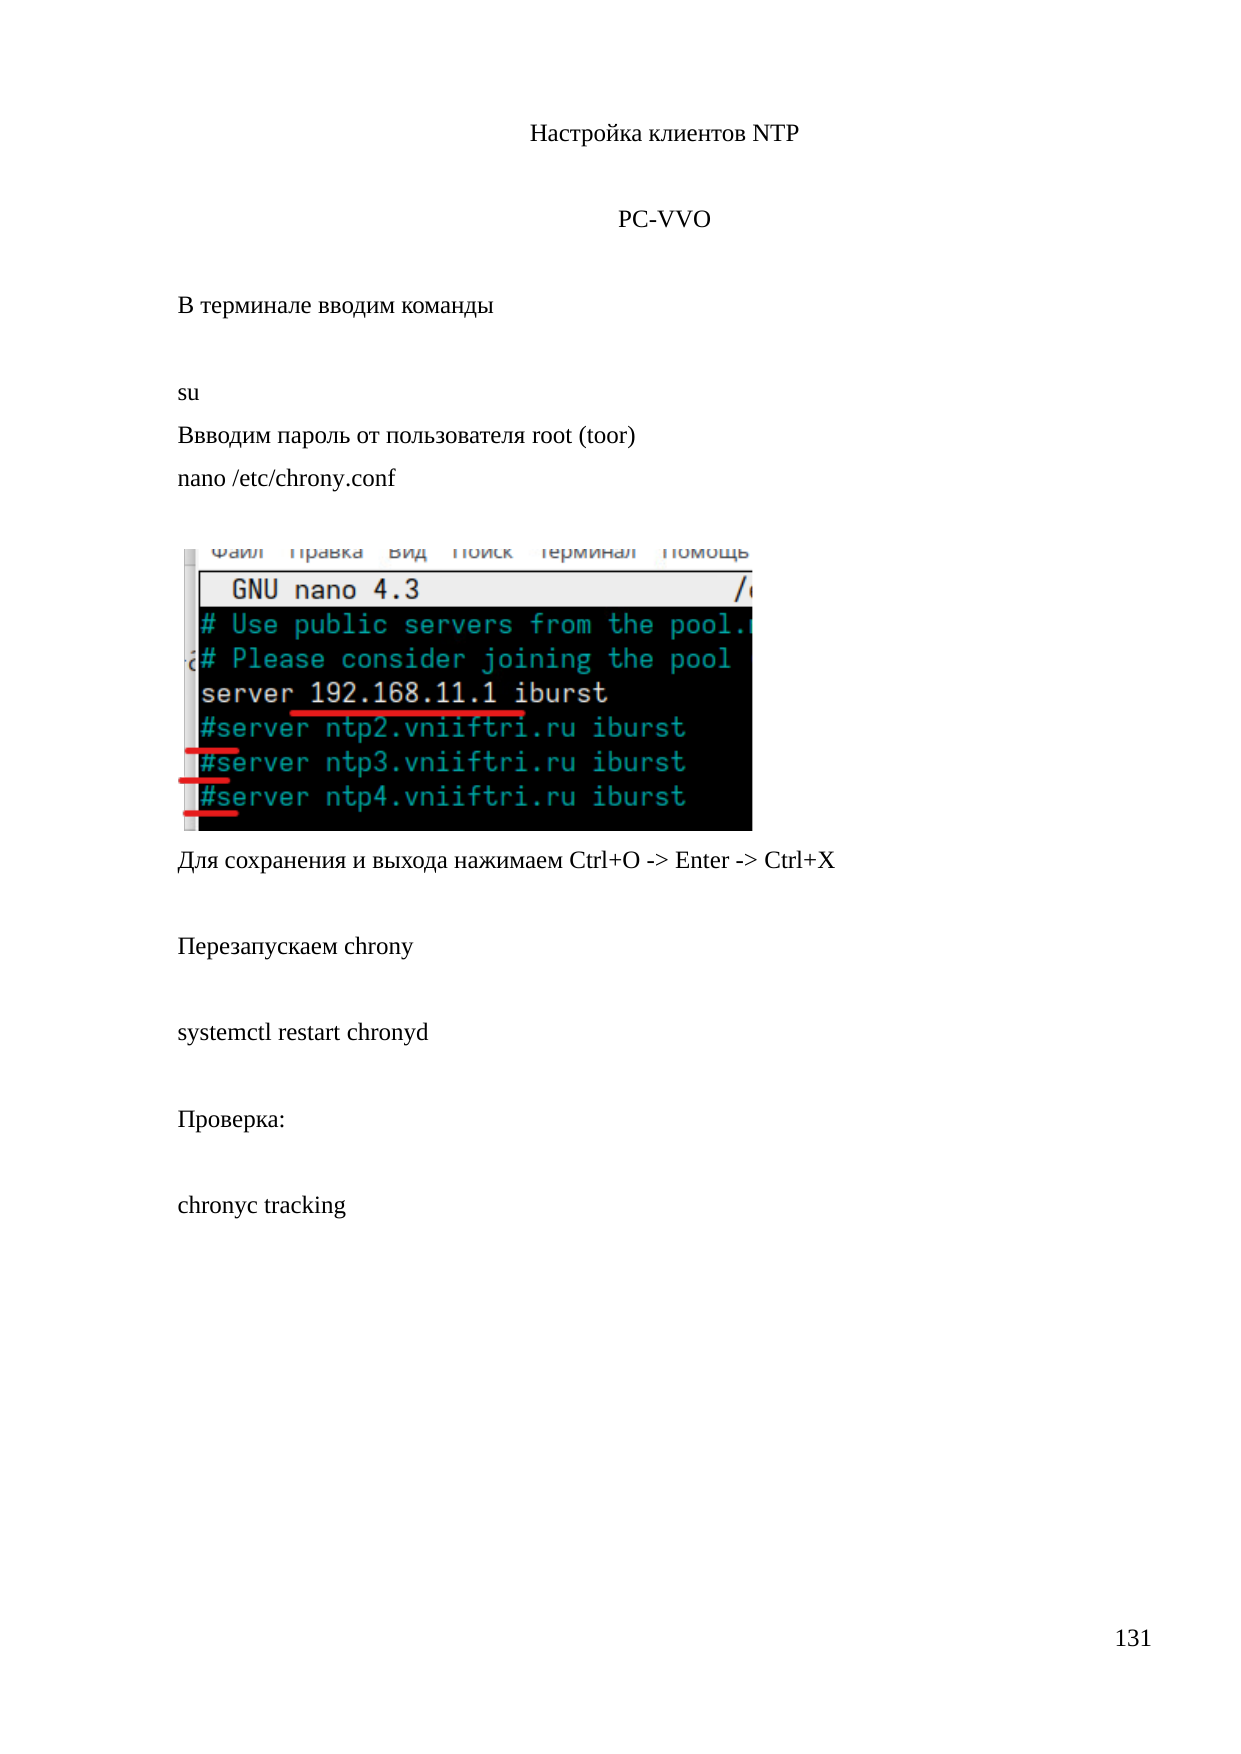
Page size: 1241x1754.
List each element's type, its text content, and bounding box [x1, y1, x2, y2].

text systemctl restart chronyd [177, 1017, 1152, 1046]
text su [177, 377, 1152, 406]
text nano /etc/chrony.conf [177, 463, 1152, 492]
picture [177, 549, 753, 831]
text chronyc tracking [177, 1190, 1152, 1219]
text Перезапускаем chrony [177, 931, 1152, 960]
text Ввводим пароль от пользователя root (toor) [177, 420, 1152, 449]
text Для сохранения и выхода нажимаем Ctrl+O -> Enter -> Ctrl+X [177, 845, 1152, 874]
text Настройка клиентов NTP [177, 118, 1152, 147]
text PC-VVO [177, 204, 1152, 233]
text Проверка: [177, 1104, 1152, 1132]
text В терминале вводим команды [177, 291, 1152, 319]
